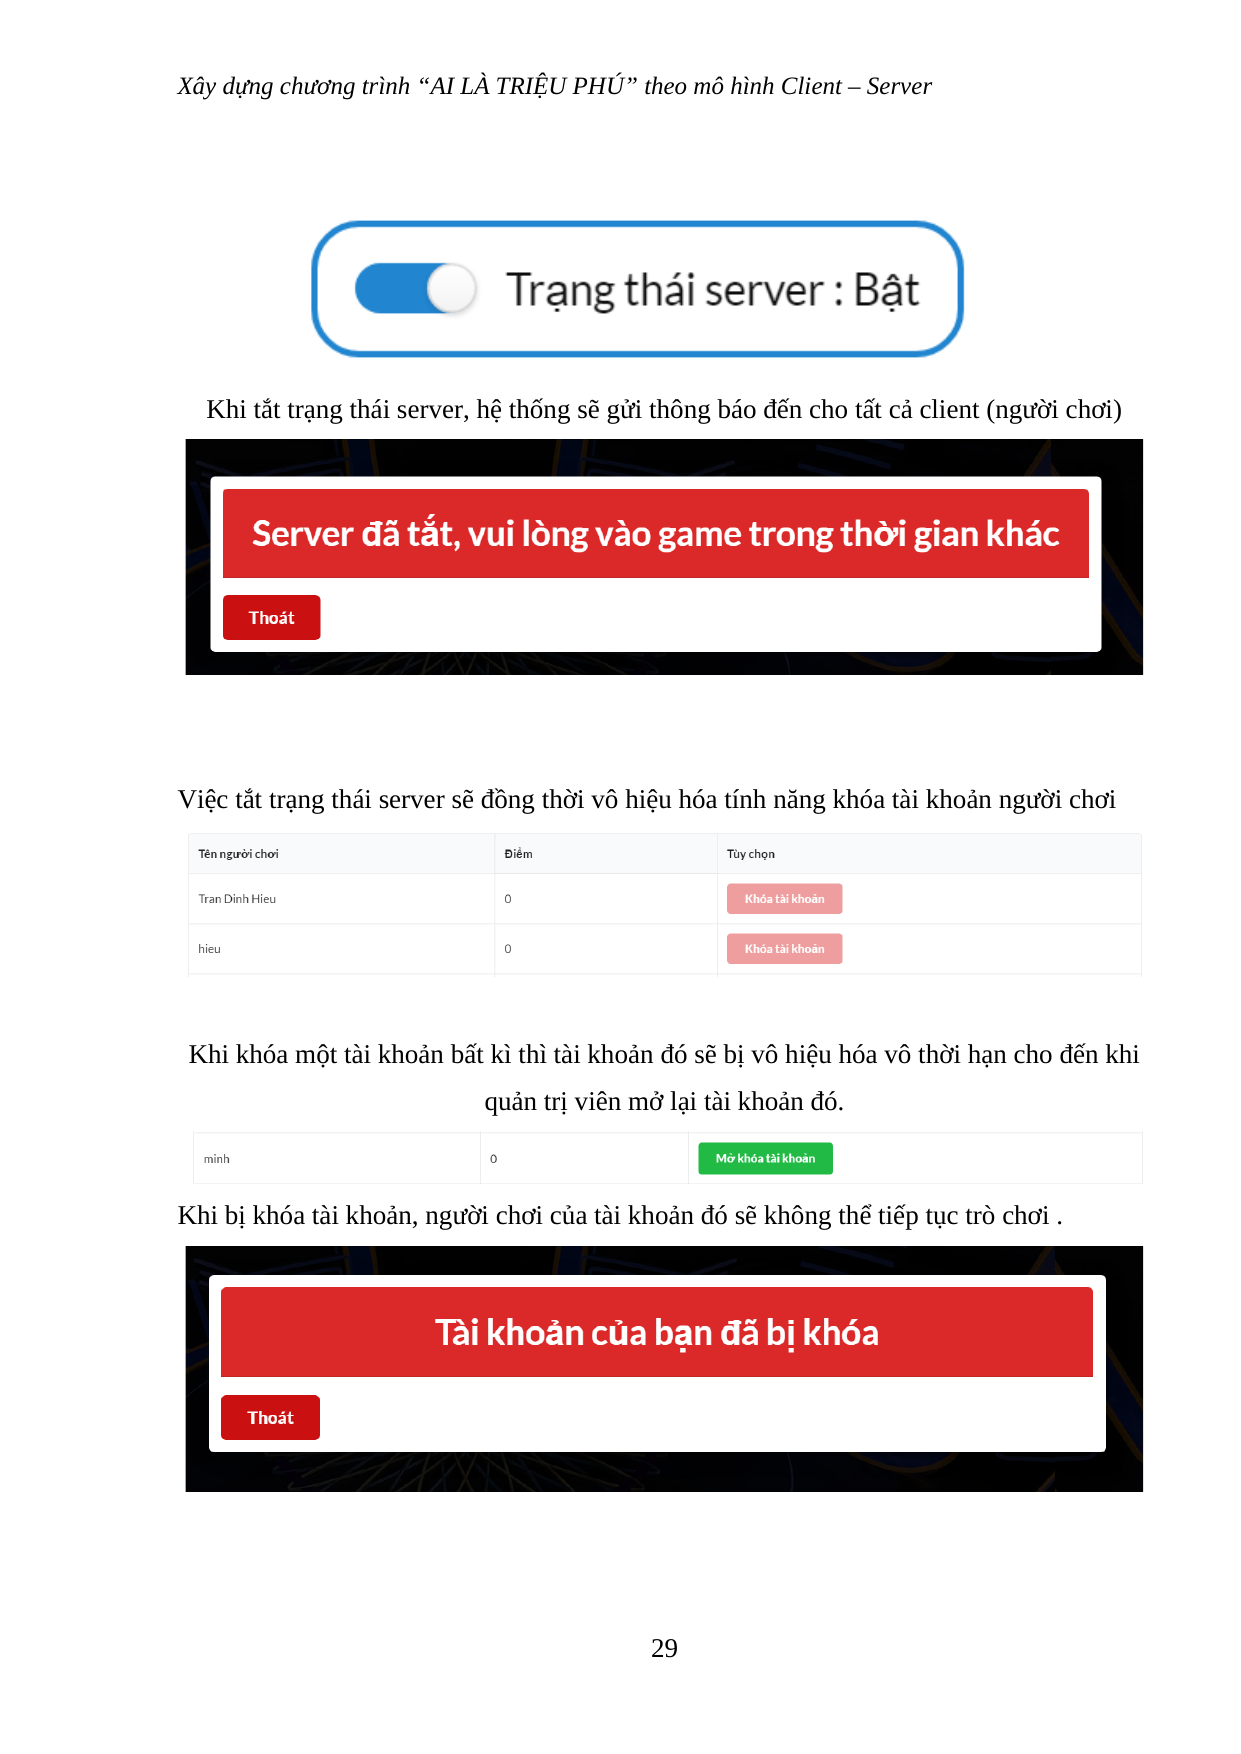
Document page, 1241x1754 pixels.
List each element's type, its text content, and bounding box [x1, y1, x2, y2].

picture [185, 1246, 1144, 1492]
picture [185, 1131, 1144, 1184]
picture [185, 830, 1144, 977]
text Khi khóa một tài khoản bất kì thì tài khoản đó sẽ bị vô hiệu hóa vô thời hạn cho đến khi quản trị viên mở lại tài khoản đó. [177, 1038, 1152, 1116]
text Việc tắt trạng thái server sẽ đồng thời vô hiệu hóa tính năng khóa tài khoản người chơi [177, 784, 1152, 815]
picture [249, 177, 1080, 378]
picture [185, 439, 1144, 675]
text Khi bị khóa tài khoản, người chơi của tài khoản đó sẽ không thể tiếp tục trò chơi . [177, 1199, 1152, 1230]
